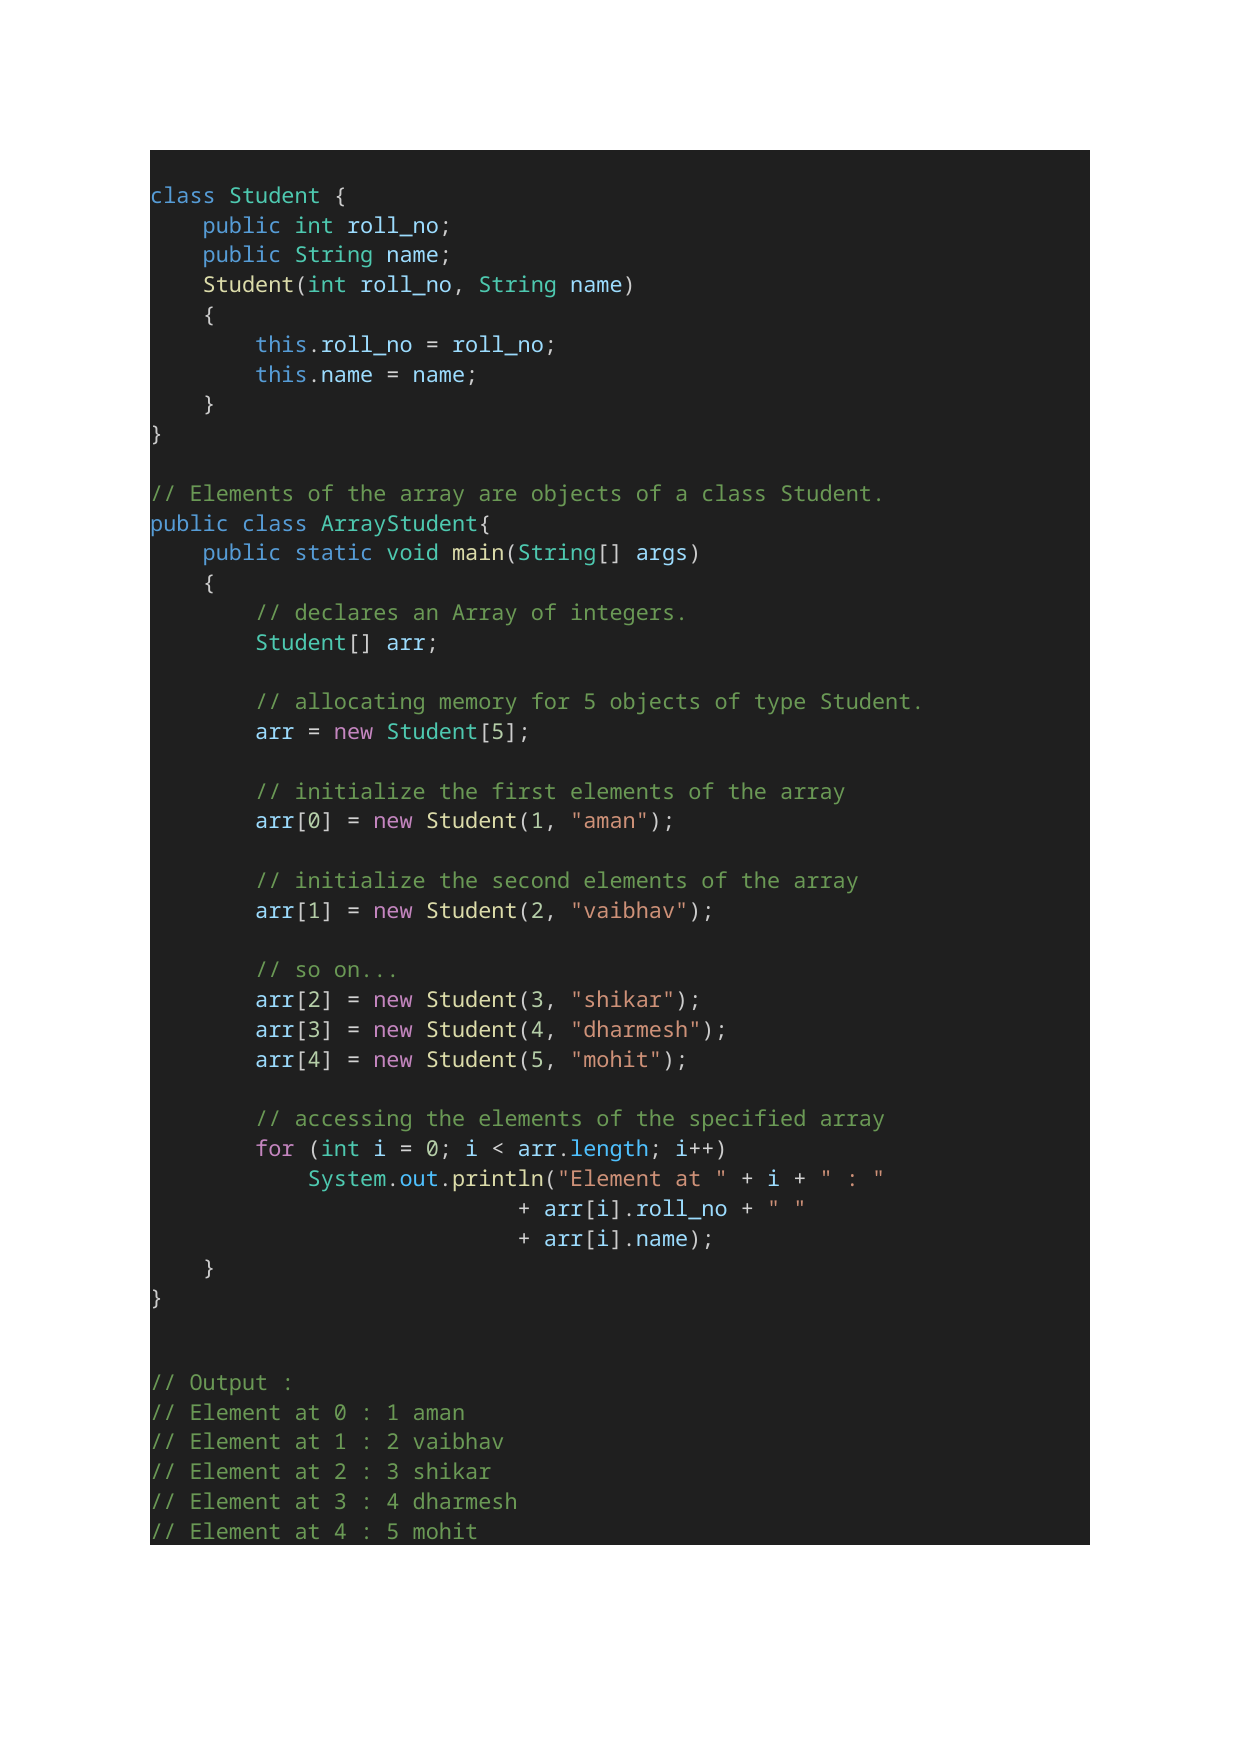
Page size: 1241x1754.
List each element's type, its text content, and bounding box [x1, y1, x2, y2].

text System.out.println("Element at " + i + " : " [150, 1163, 1090, 1193]
text // Element at 4 : 5 mohit [150, 1516, 1090, 1545]
text Student(int roll_no, String name) [150, 269, 1090, 299]
text // declares an Array of integers. [150, 597, 1090, 627]
text { [150, 567, 1090, 597]
text this.roll_no = roll_no; [150, 329, 1090, 358]
text arr[1] = new Student(2, "vaibhav"); [150, 895, 1090, 924]
text arr[4] = new Student(5, "mohit"); [150, 1044, 1090, 1073]
text } [150, 418, 1090, 448]
text // Element at 1 : 2 vaibhav [150, 1426, 1090, 1456]
text public int roll_no; [150, 209, 1090, 239]
text // accessing the elements of the specified array [150, 1103, 1090, 1133]
text this.name = name; [150, 358, 1090, 388]
text // Element at 2 : 3 shikar [150, 1456, 1090, 1486]
text class Student { [150, 180, 1090, 209]
text arr[0] = new Student(1, "aman"); [150, 805, 1090, 835]
text public class ArrayStudent{ [150, 507, 1090, 537]
text } [150, 1252, 1090, 1282]
text // Element at 0 : 1 aman [150, 1396, 1090, 1426]
text + arr[i].roll_no + " " [150, 1193, 1090, 1222]
text public static void main(String[] args) [150, 537, 1090, 567]
text // Output : [150, 1367, 1090, 1396]
text + arr[i].name); [150, 1222, 1090, 1252]
text // initialize the second elements of the array [150, 865, 1090, 895]
text arr[2] = new Student(3, "shikar"); [150, 984, 1090, 1014]
text // so on... [150, 954, 1090, 984]
text arr[3] = new Student(4, "dharmesh"); [150, 1014, 1090, 1044]
text // Element at 3 : 4 dharmesh [150, 1486, 1090, 1516]
text // Elements of the array are objects of a class Student. [150, 478, 1090, 507]
text } [150, 388, 1090, 418]
text { [150, 299, 1090, 329]
text // initialize the first elements of the array [150, 776, 1090, 805]
text for (int i = 0; i < arr.length; i++) [150, 1133, 1090, 1163]
text Student[] arr; [150, 627, 1090, 656]
text } [150, 1282, 1090, 1312]
text public String name; [150, 239, 1090, 269]
text // allocating memory for 5 objects of type Student. [150, 686, 1090, 716]
text arr = new Student[5]; [150, 716, 1090, 746]
